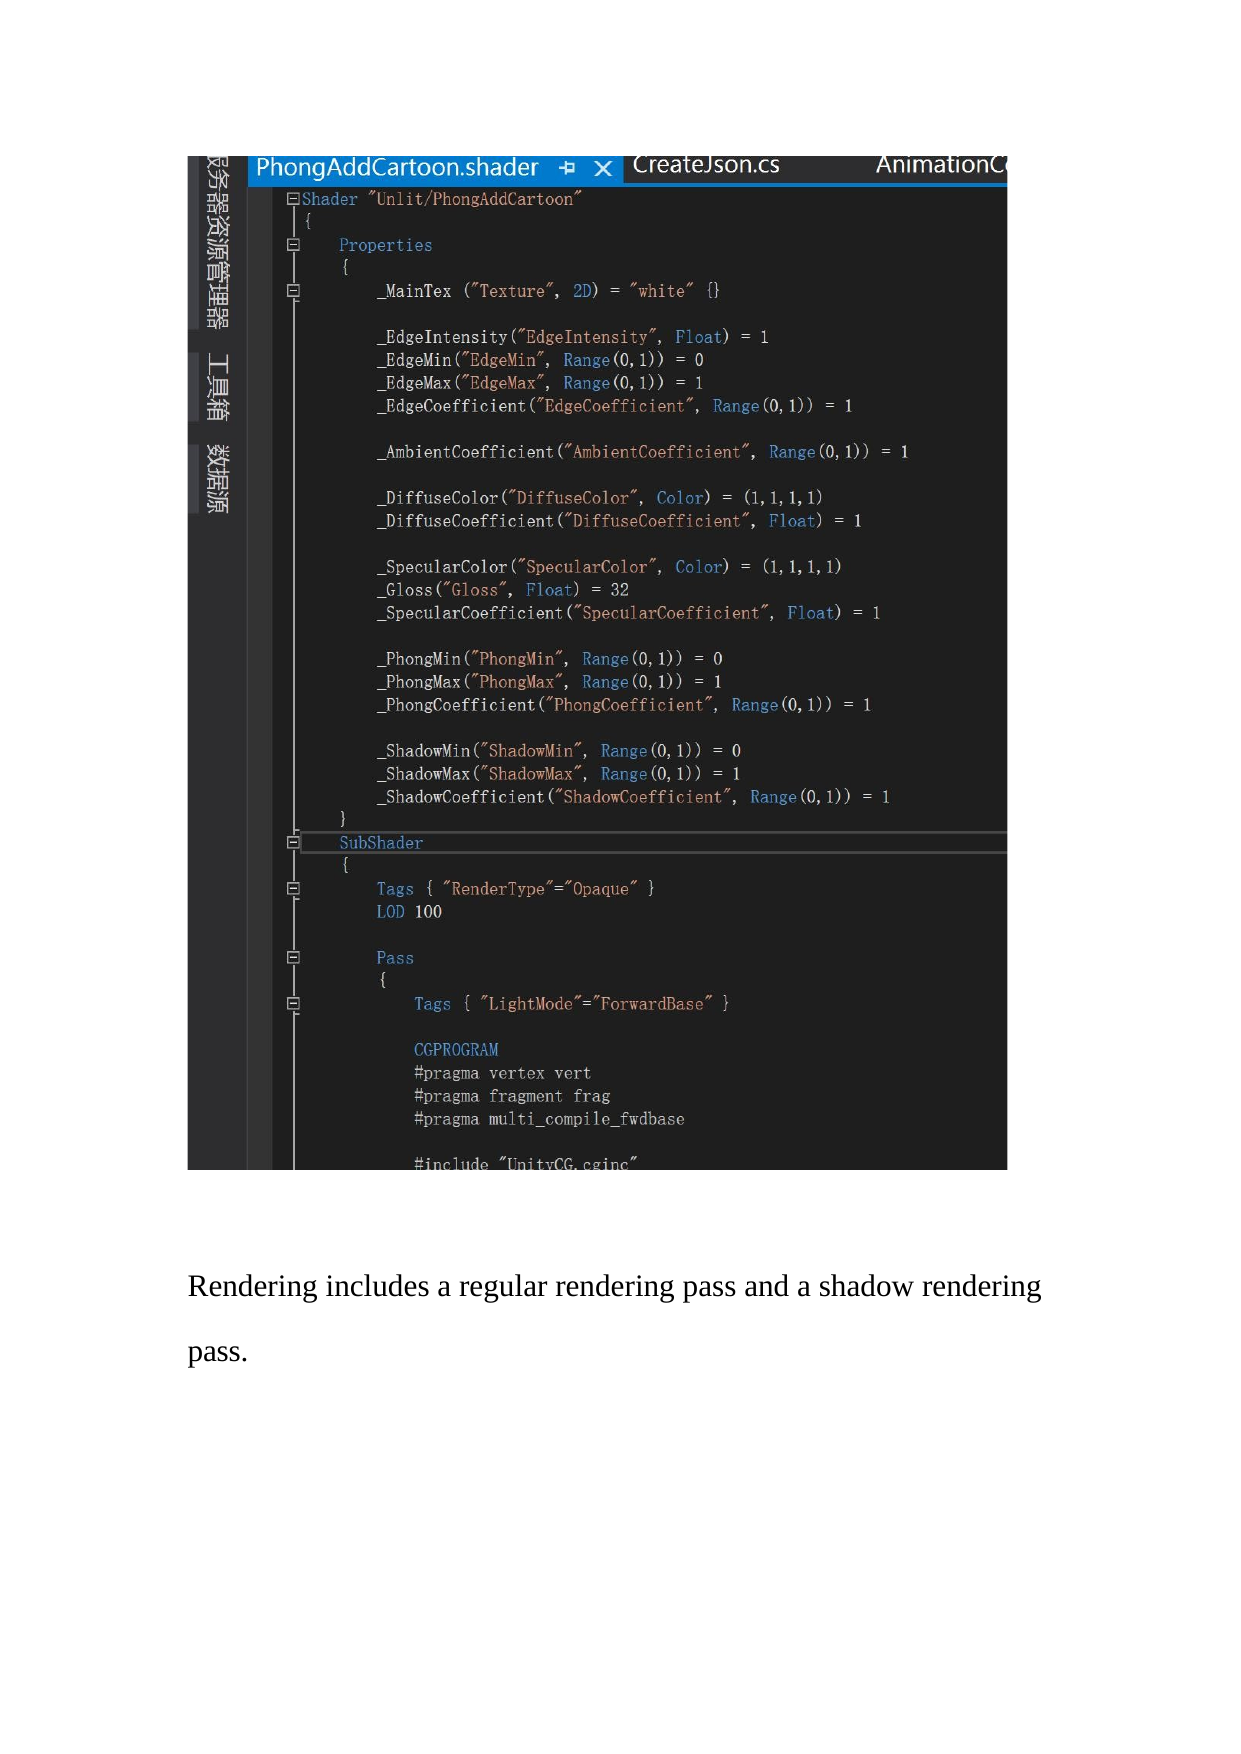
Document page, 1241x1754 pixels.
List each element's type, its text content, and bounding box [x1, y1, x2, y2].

picture [187, 156, 1008, 1170]
text Rendering includes a regular rendering pass and a shadow rendering pass. [187, 1267, 1052, 1368]
